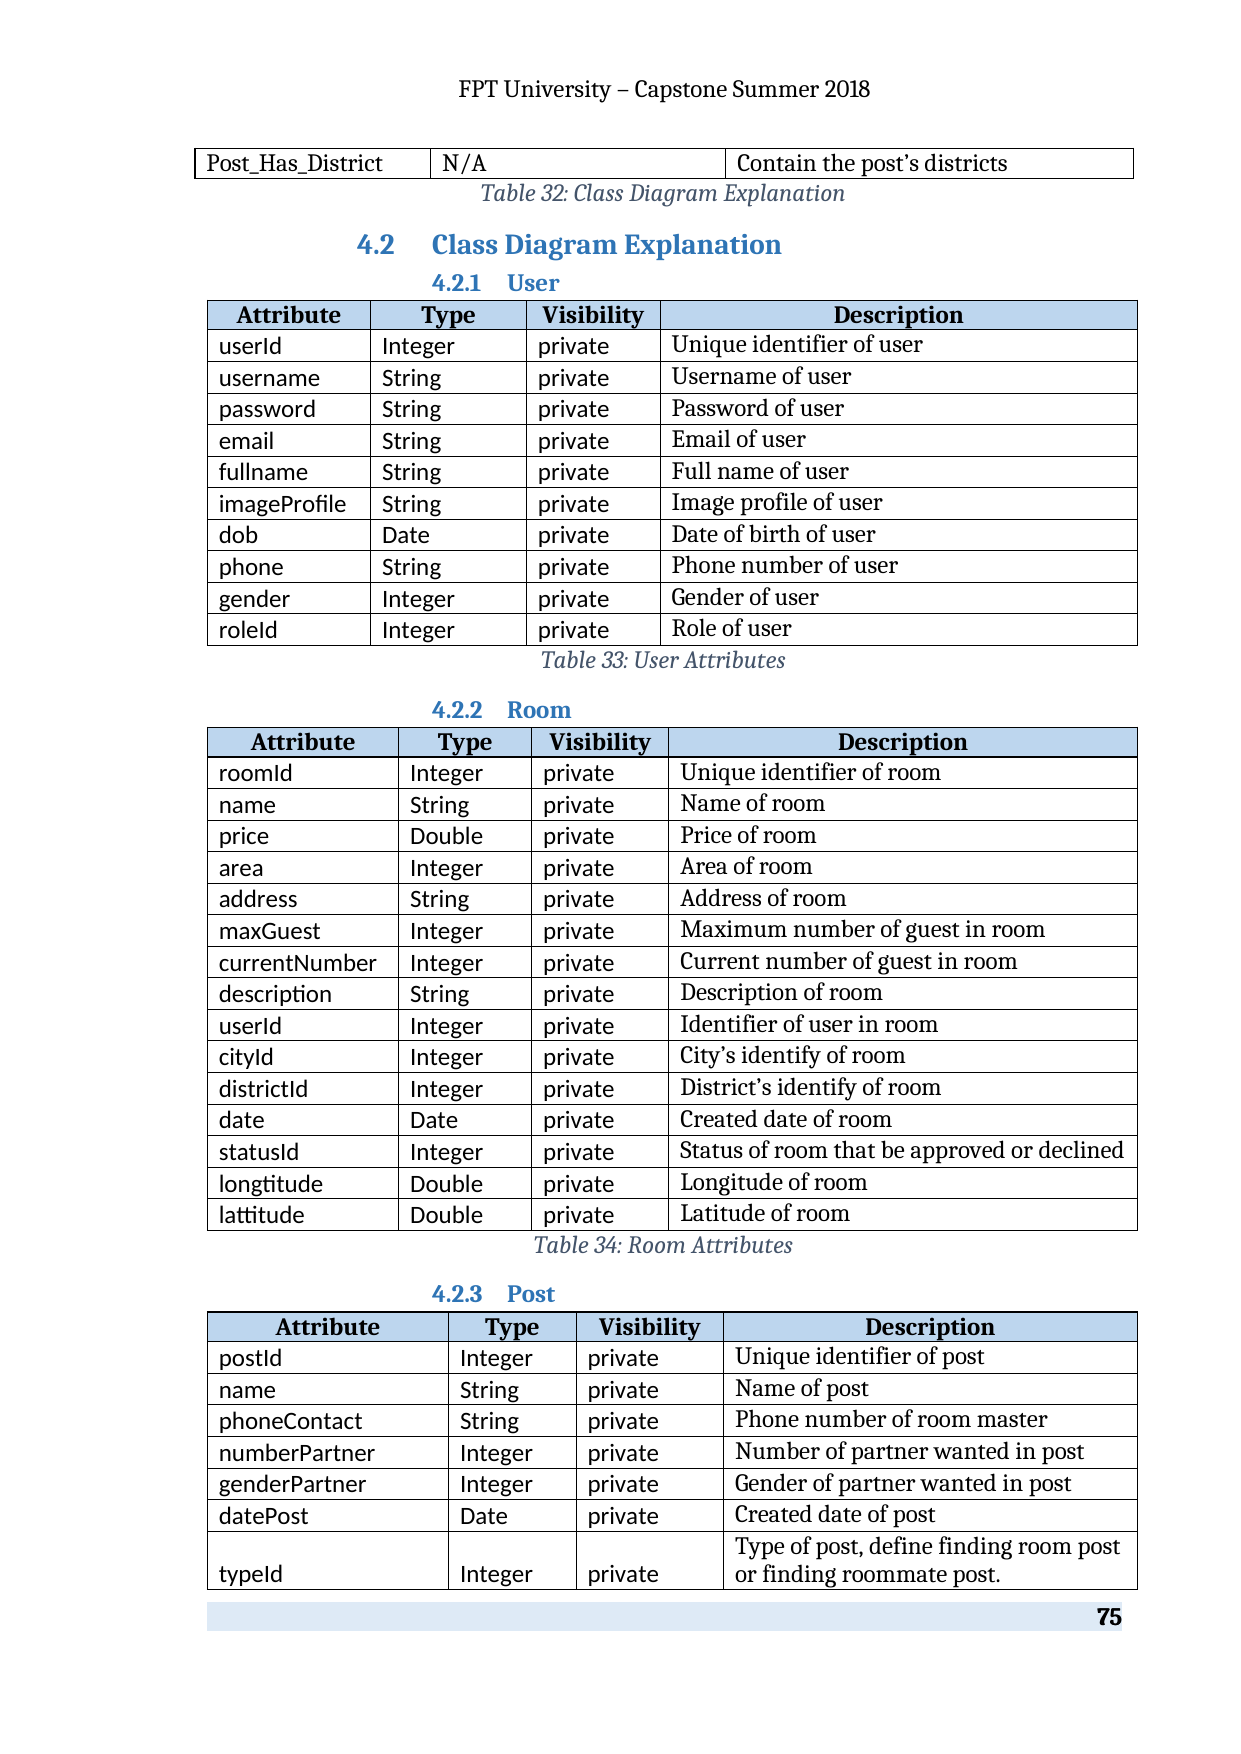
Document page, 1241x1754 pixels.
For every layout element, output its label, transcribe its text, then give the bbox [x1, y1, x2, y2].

table_cell private [527, 394, 660, 424]
table_cell private [577, 1405, 723, 1436]
table_cell address [208, 884, 398, 914]
table_cell Post_Has_District [196, 149, 430, 177]
table_cell Price of room [669, 821, 1137, 851]
table_cell Unique identifier of room [669, 758, 1137, 788]
table_cell dob [208, 520, 370, 550]
table_cell Full name of user [661, 457, 1137, 487]
table_header Attribute [208, 1313, 448, 1341]
table_header Visibility [527, 301, 660, 329]
table_cell username [208, 362, 370, 392]
text Table 32: Class Diagram Explanation [207, 179, 1122, 207]
table_cell String [371, 394, 526, 424]
table_cell numberPartner [208, 1437, 448, 1467]
table_cell password [208, 394, 370, 424]
table_cell private [532, 1041, 668, 1072]
table_cell Number of partner wanted in post [724, 1437, 1137, 1467]
text Table 34: Room Attributes [207, 1231, 1122, 1259]
table_cell private [532, 1199, 668, 1230]
table_cell private [532, 852, 668, 883]
table_cell Created date of room [669, 1105, 1137, 1135]
table_cell Date [449, 1500, 576, 1531]
table_cell private [527, 488, 660, 519]
table_cell Identifier of user in room [669, 1010, 1137, 1040]
table_cell fullname [208, 457, 370, 487]
table_cell phone [208, 551, 370, 582]
table_cell currentNumber [208, 947, 398, 977]
table_cell Description of room [669, 978, 1137, 1009]
table_cell Integer [371, 330, 526, 361]
table_cell description [208, 978, 398, 1009]
table_cell lattitude [208, 1199, 398, 1230]
table_cell Phone number of room master [724, 1405, 1137, 1436]
table_cell String [371, 425, 526, 456]
table_cell String [371, 488, 526, 519]
table_cell postId [208, 1342, 448, 1373]
table_cell Name of post [724, 1374, 1137, 1404]
table_cell String [371, 362, 526, 392]
table_cell Current number of guest in room [669, 947, 1137, 977]
table_cell private [527, 583, 660, 613]
table_cell private [532, 789, 668, 819]
table_cell String [371, 551, 526, 582]
table_cell roomId [208, 758, 398, 788]
table_cell Maximum number of guest in room [669, 915, 1137, 946]
table_cell private [577, 1342, 723, 1373]
table_cell Integer [449, 1342, 576, 1373]
table_cell String [399, 884, 531, 914]
table_cell String [449, 1374, 576, 1404]
table_cell Name of room [669, 789, 1137, 819]
table_cell Integer [449, 1532, 576, 1589]
table_cell genderPartner [208, 1469, 448, 1499]
table_header Type [449, 1313, 576, 1341]
table_header Description [669, 728, 1137, 756]
table_cell String [449, 1405, 576, 1436]
table_header Type [371, 301, 526, 329]
table_cell roleId [208, 614, 370, 645]
table_cell private [527, 425, 660, 456]
table_cell private [532, 884, 668, 914]
table_header Type [399, 728, 531, 756]
table_header Attribute [208, 301, 370, 329]
table_cell private [532, 1136, 668, 1167]
table_cell Integer [399, 1041, 531, 1072]
table_cell Role of user [661, 614, 1137, 645]
table_cell Username of user [661, 362, 1137, 392]
table_cell Integer [449, 1437, 576, 1467]
table_cell Email of user [661, 425, 1137, 456]
table_cell Double [399, 821, 531, 851]
table_cell District’s identify of room [669, 1073, 1137, 1103]
table_cell Double [399, 1168, 531, 1198]
table_cell private [532, 915, 668, 946]
table_cell String [399, 978, 531, 1009]
table_cell Latitude of room [669, 1199, 1137, 1230]
table_cell districtId [208, 1073, 398, 1103]
table_cell Double [399, 1199, 531, 1230]
table_cell N/A [431, 149, 725, 177]
table_cell Longitude of room [669, 1168, 1137, 1198]
table_cell statusId [208, 1136, 398, 1167]
table_cell gender [208, 583, 370, 613]
table_cell Integer [399, 1073, 531, 1103]
table_header Description [661, 301, 1137, 329]
table_cell private [577, 1532, 723, 1589]
table_cell Integer [399, 1136, 531, 1167]
table_cell private [532, 758, 668, 788]
table_cell String [399, 789, 531, 819]
table_cell Integer [399, 852, 531, 883]
table_header Description [724, 1313, 1137, 1341]
table_cell typeId [208, 1532, 448, 1589]
table_cell Area of room [669, 852, 1137, 883]
table_cell userId [208, 1010, 398, 1040]
table_cell private [527, 330, 660, 361]
table_cell private [532, 1105, 668, 1135]
table_cell Status of room that be approved or declined [669, 1136, 1137, 1167]
subtitle Class Diagram Explanation [357, 228, 1122, 262]
table_cell private [532, 1010, 668, 1040]
table_cell Integer [399, 758, 531, 788]
table_cell imageProfile [208, 488, 370, 519]
table_cell private [527, 551, 660, 582]
table_cell private [527, 520, 660, 550]
table_cell Date [371, 520, 526, 550]
subtitle Post [432, 1280, 1122, 1309]
table_cell City’s identify of room [669, 1041, 1137, 1072]
table_cell Integer [399, 1010, 531, 1040]
table_cell private [577, 1500, 723, 1531]
table_cell area [208, 852, 398, 883]
table_cell Integer [371, 614, 526, 645]
table_cell Address of room [669, 884, 1137, 914]
table_cell private [532, 821, 668, 851]
table_header Visibility [577, 1313, 723, 1341]
table_cell cityId [208, 1041, 398, 1072]
table_cell email [208, 425, 370, 456]
subtitle User [432, 268, 1122, 297]
table_cell private [527, 362, 660, 392]
table_cell Date [399, 1105, 531, 1135]
table_cell Password of user [661, 394, 1137, 424]
table_cell Type of post, define finding room post or finding roommate post. [724, 1532, 1137, 1589]
table_cell private [527, 457, 660, 487]
table_cell longtitude [208, 1168, 398, 1198]
table_cell private [532, 1073, 668, 1103]
table_cell Gender of partner wanted in post [724, 1469, 1137, 1499]
table_cell price [208, 821, 398, 851]
table_cell Image profile of user [661, 488, 1137, 519]
table_cell datePost [208, 1500, 448, 1531]
table_cell Integer [371, 583, 526, 613]
table_cell private [532, 978, 668, 1009]
table_cell private [527, 614, 660, 645]
table_header Visibility [532, 728, 668, 756]
table_cell userId [208, 330, 370, 361]
table_cell Unique identifier of user [661, 330, 1137, 361]
table_cell Date of birth of user [661, 520, 1137, 550]
table_cell Integer [399, 915, 531, 946]
table_cell String [371, 457, 526, 487]
table_cell date [208, 1105, 398, 1135]
table_cell private [577, 1437, 723, 1467]
table_cell name [208, 1374, 448, 1404]
table_cell Integer [449, 1469, 576, 1499]
table_cell private [577, 1469, 723, 1499]
table_cell private [577, 1374, 723, 1404]
table_cell phoneContact [208, 1405, 448, 1436]
table_cell private [532, 947, 668, 977]
table_cell Created date of post [724, 1500, 1137, 1531]
table_cell Gender of user [661, 583, 1137, 613]
table_cell Contain the post’s districts [726, 149, 1133, 177]
table_cell Unique identifier of post [724, 1342, 1137, 1373]
text Table 33: User Attributes [207, 646, 1122, 675]
table_header Attribute [208, 728, 398, 756]
table_cell Phone number of user [661, 551, 1137, 582]
table_cell name [208, 789, 398, 819]
table_cell maxGuest [208, 915, 398, 946]
table_cell Integer [399, 947, 531, 977]
table_cell private [532, 1168, 668, 1198]
subtitle Room [432, 696, 1122, 724]
